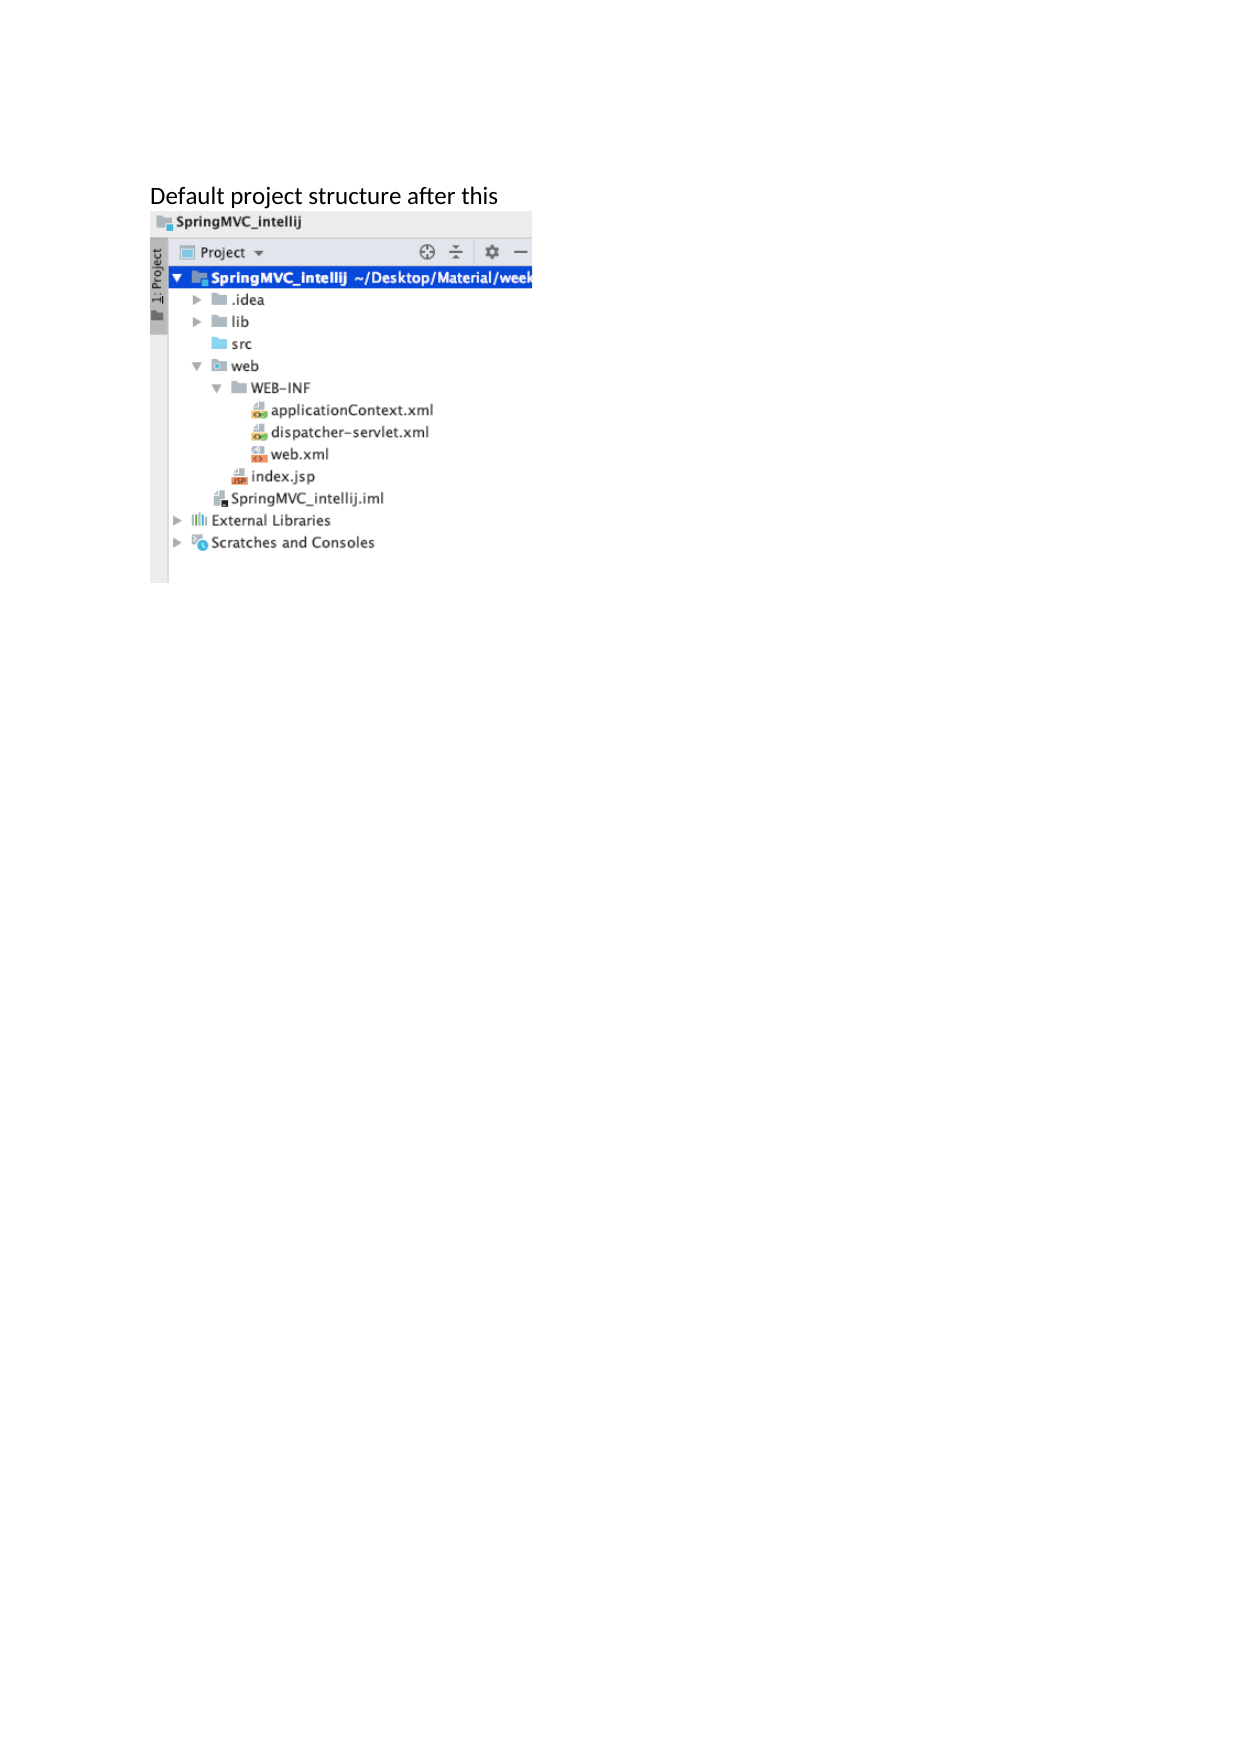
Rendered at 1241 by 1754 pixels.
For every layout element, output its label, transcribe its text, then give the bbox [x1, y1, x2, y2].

text Default project structure after this [150, 181, 1090, 211]
picture [150, 211, 533, 583]
